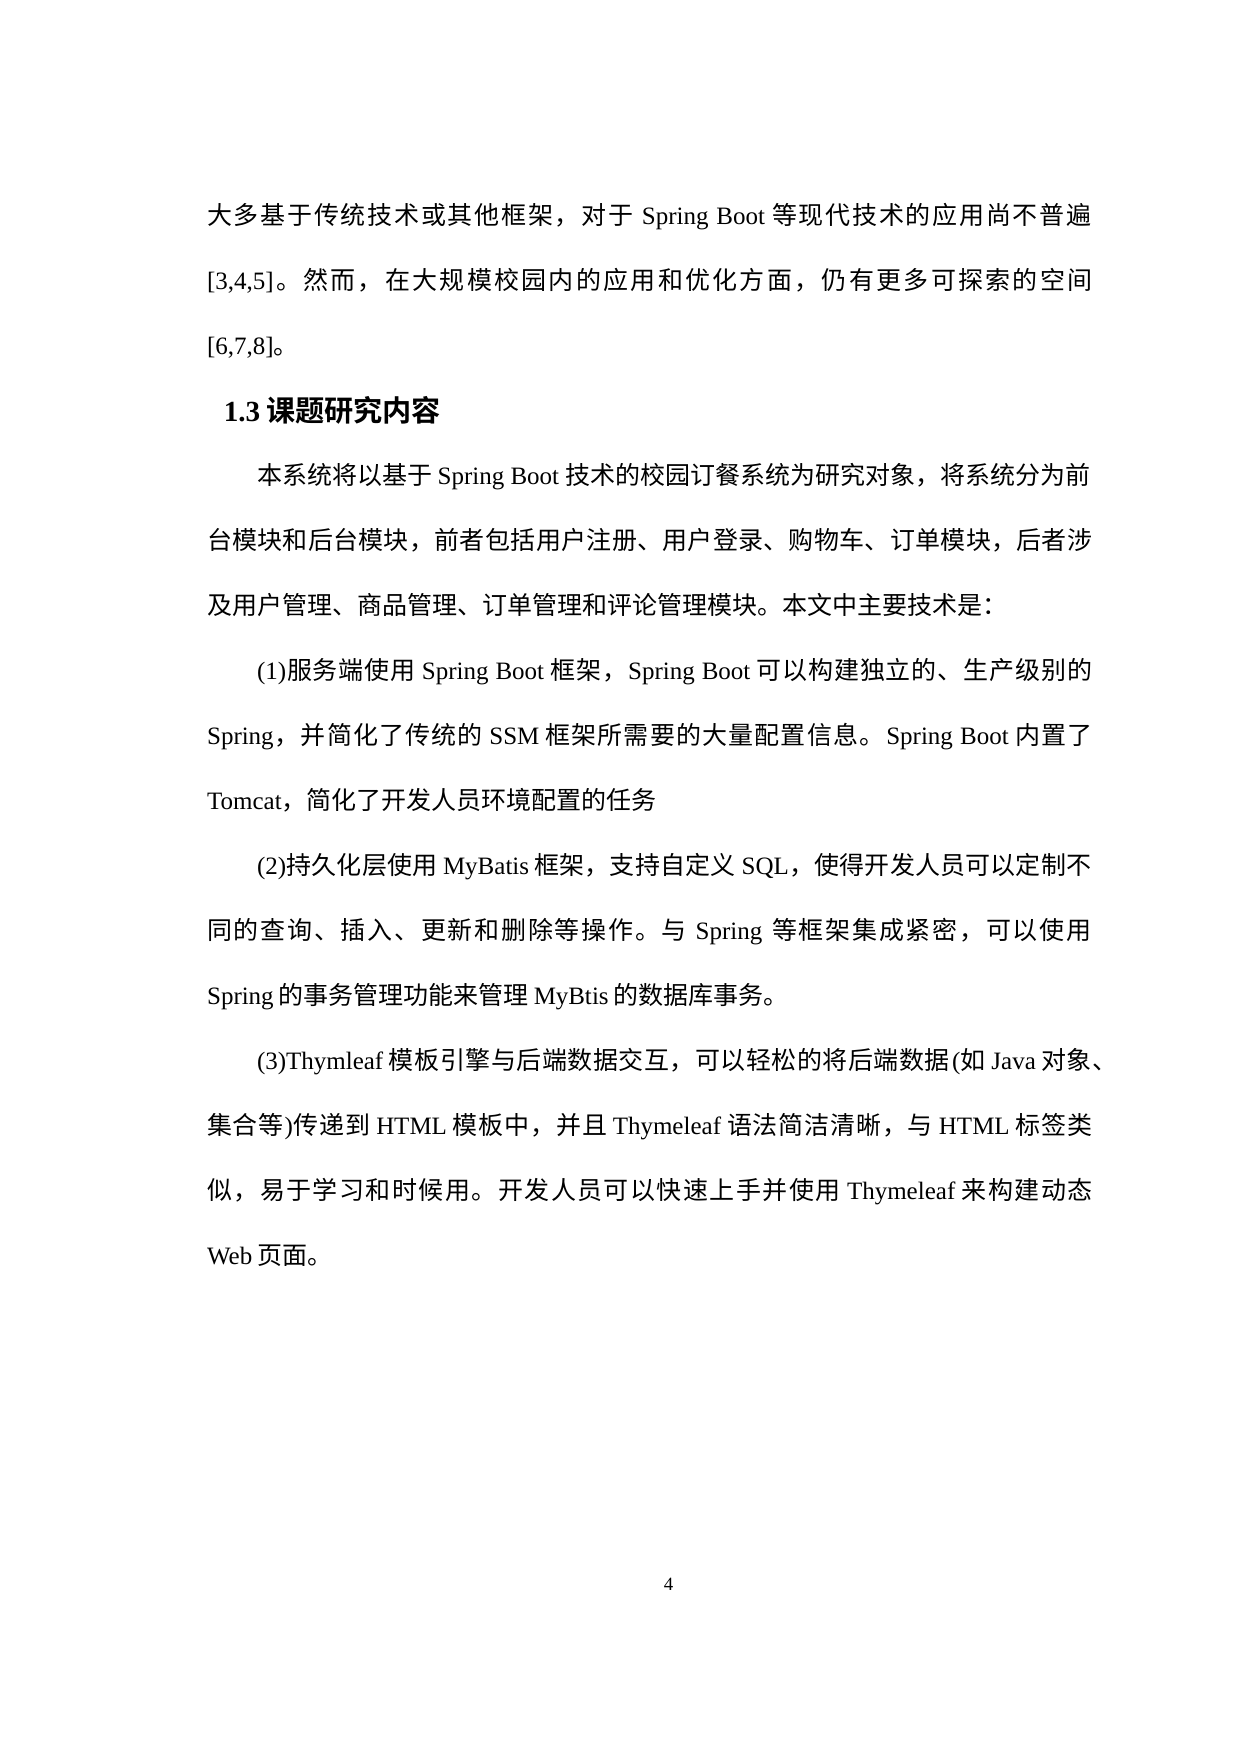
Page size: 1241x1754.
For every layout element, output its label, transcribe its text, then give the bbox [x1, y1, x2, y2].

subtitle 1.3课题研究内容 [207, 376, 1092, 441]
text (2)持久化层使用MyBatis框架，支持自定义SQL，使得开发人员可以定制不同的查询、插入、更新和删除等操作。与Spring 等框架集成紧密，可以使用Spring的事务管理功能来管理MyBtis的数据库事务。 [207, 831, 1092, 1026]
text (3)Thymleaf模板引擎与后端数据交互，可以轻松的将后端数据(如Java对象、集合等)传递到HTML模板中，并且Thymeleaf语法简洁清晰，与HTML标签类似，易于学习和时候用。开发人员可以快速上手并使用Thymeleaf来构建动态Web页面。 [207, 1026, 1092, 1286]
text (1)服务端使用Spring Boot框架，Spring Boot可以构建独立的、生产级别的 Spring，并简化了传统的SSM框架所需要的大量配置信息。Spring Boot内置了Tomcat，简化了开发人员环境配置的任务 [207, 636, 1092, 831]
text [207, 181, 1092, 376]
text 本系统将以基于Spring Boot 技术的校园订餐系统为研究对象，将系统分为前台模块和后台模块，前者包括用户注册、用户登录、购物车、订单模块，后者涉及用户管理、商品管理、订单管理和评论管理模块。本文中主要技术是： [207, 441, 1092, 636]
